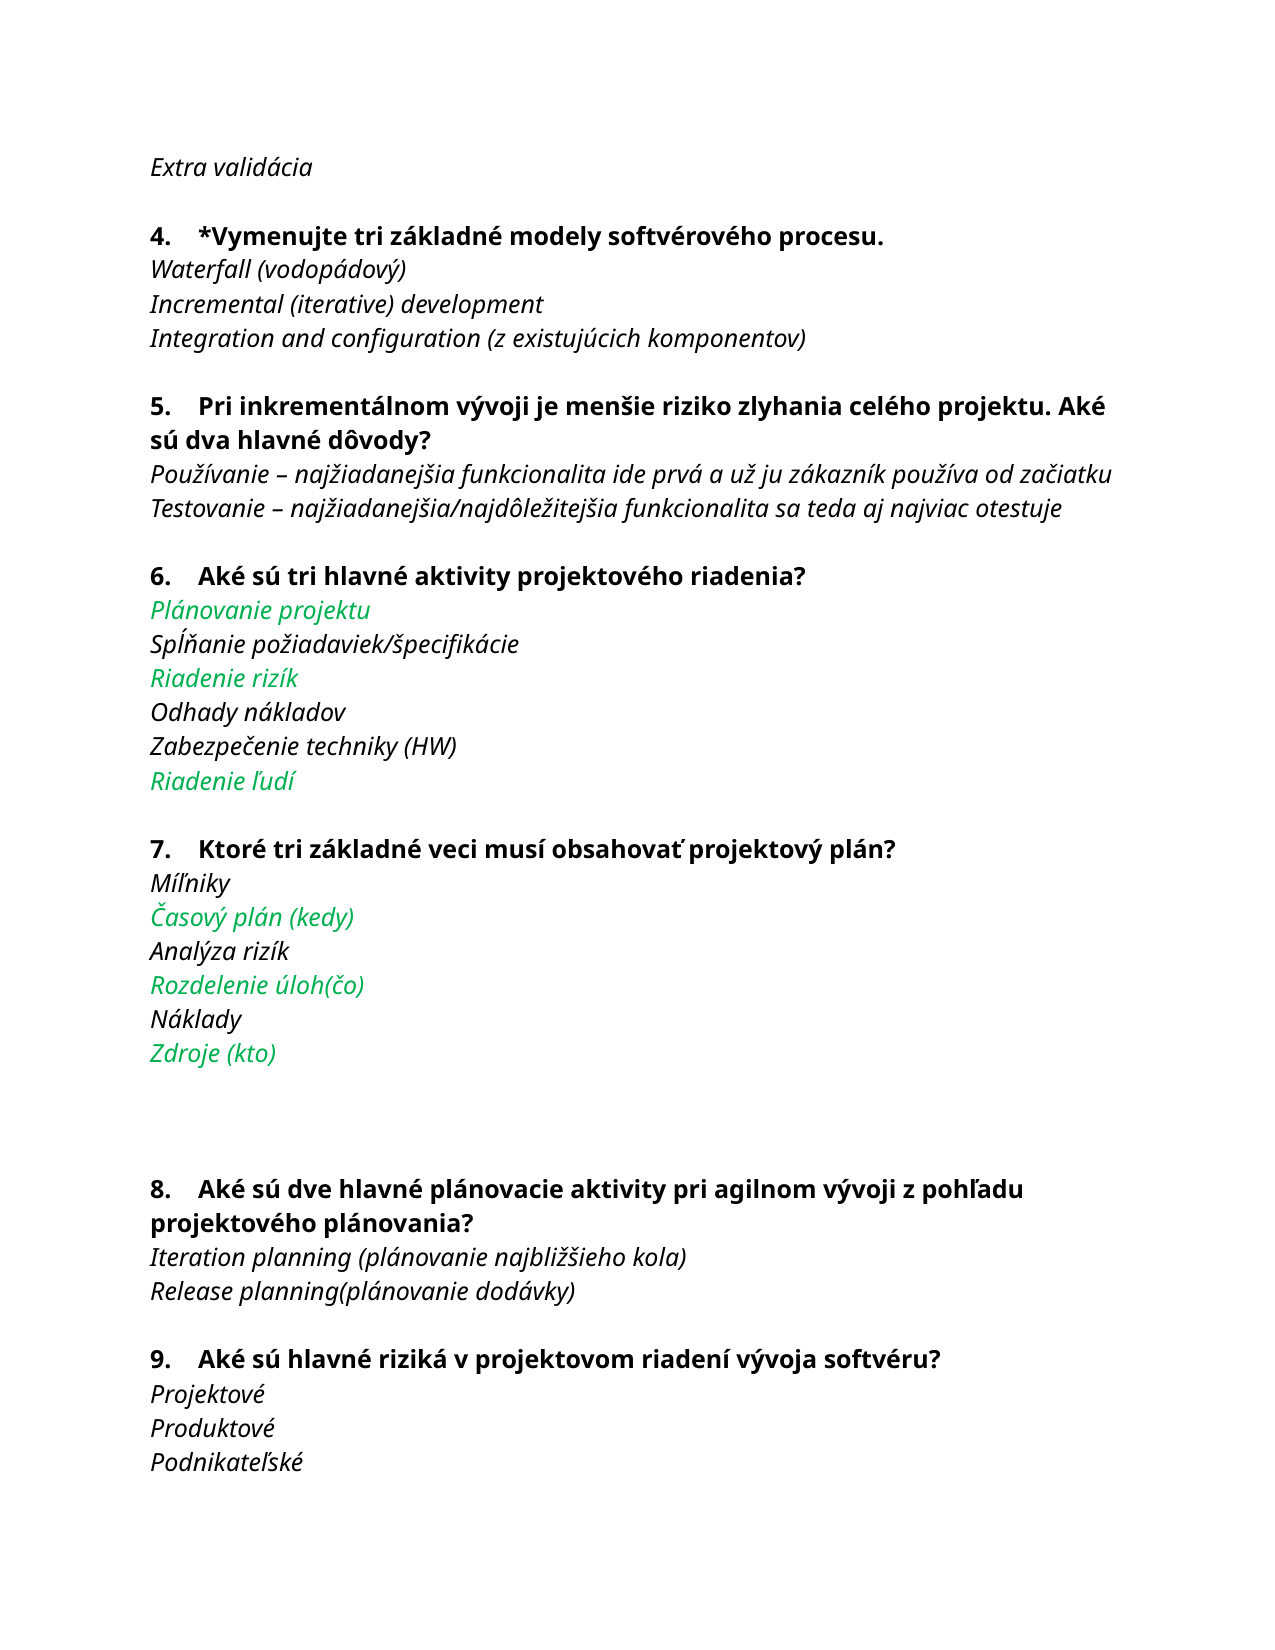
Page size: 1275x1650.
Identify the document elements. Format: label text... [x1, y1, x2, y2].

text Spĺňanie požiadaviek/špecifikácie [150, 627, 1125, 661]
text Podnikateľské [150, 1444, 1125, 1478]
text Analýza rizík [150, 933, 1125, 967]
text Riadenie ľudí [150, 763, 1125, 797]
text Míľniky [150, 865, 1125, 899]
text Incremental (iterative) development [150, 286, 1125, 320]
text 5. Pri inkrementálnom vývoji je menšie riziko zlyhania celého projektu. Aké sú dva hlavné dôvody? [150, 388, 1125, 457]
text Odhady nákladov [150, 695, 1125, 729]
text Release planning(plánovanie dodávky) [150, 1274, 1125, 1308]
text 8. Aké sú dve hlavné plánovacie aktivity pri agilnom vývoji z pohľadu projektového plánovania? [150, 1172, 1125, 1240]
text Testovanie – najžiadanejšia/najdôležitejšia funkcionalita sa teda aj najviac otestuje [150, 491, 1125, 525]
text Integration and configuration (z existujúcich komponentov) [150, 320, 1125, 354]
text 6. Aké sú tri hlavné aktivity projektového riadenia? [150, 559, 1125, 593]
text Produktové [150, 1410, 1125, 1444]
text Rozdelenie úloh(čo) [150, 967, 1125, 1002]
text Riadenie rizík [150, 661, 1125, 695]
text Extra validácia [150, 150, 1125, 184]
text Náklady [150, 1002, 1125, 1036]
text 9. Aké sú hlavné riziká v projektovom riadení vývoja softvéru? [150, 1342, 1125, 1376]
text Projektové [150, 1376, 1125, 1410]
text 7. Ktoré tri základné veci musí obsahovať projektový plán? [150, 831, 1125, 865]
text Iteration planning (plánovanie najbližšieho kola) [150, 1240, 1125, 1274]
text Zabezpečenie techniky (HW) [150, 729, 1125, 763]
text Waterfall (vodopádový) [150, 252, 1125, 286]
text Používanie – najžiadanejšia funkcionalita ide prvá a už ju zákazník používa od začiatku [150, 457, 1125, 491]
text Plánovanie projektu [150, 593, 1125, 627]
text Časový plán (kedy) [150, 899, 1125, 933]
text 4. *Vymenujte tri základné modely softvérového procesu. [150, 218, 1125, 252]
text Zdroje (kto) [150, 1036, 1125, 1070]
